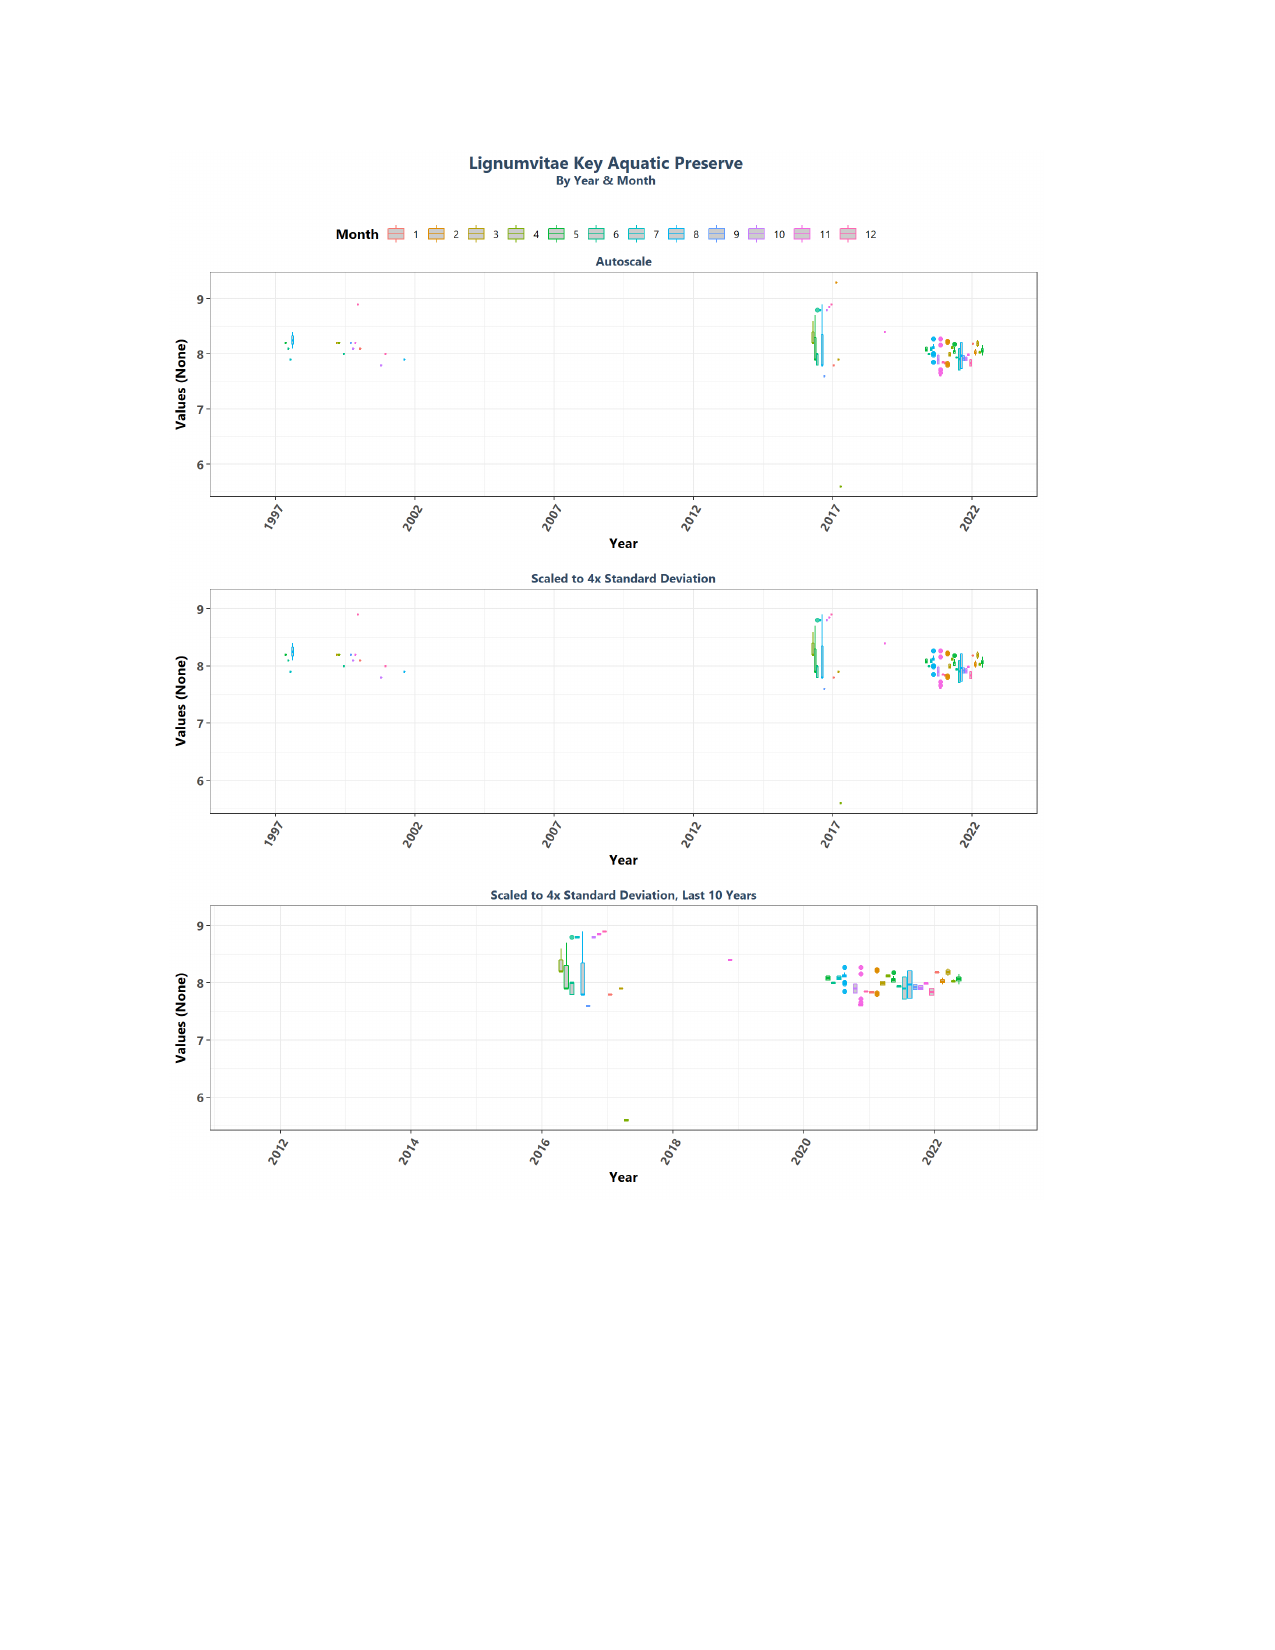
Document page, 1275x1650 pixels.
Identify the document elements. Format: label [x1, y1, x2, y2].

picture [168, 150, 1044, 1200]
